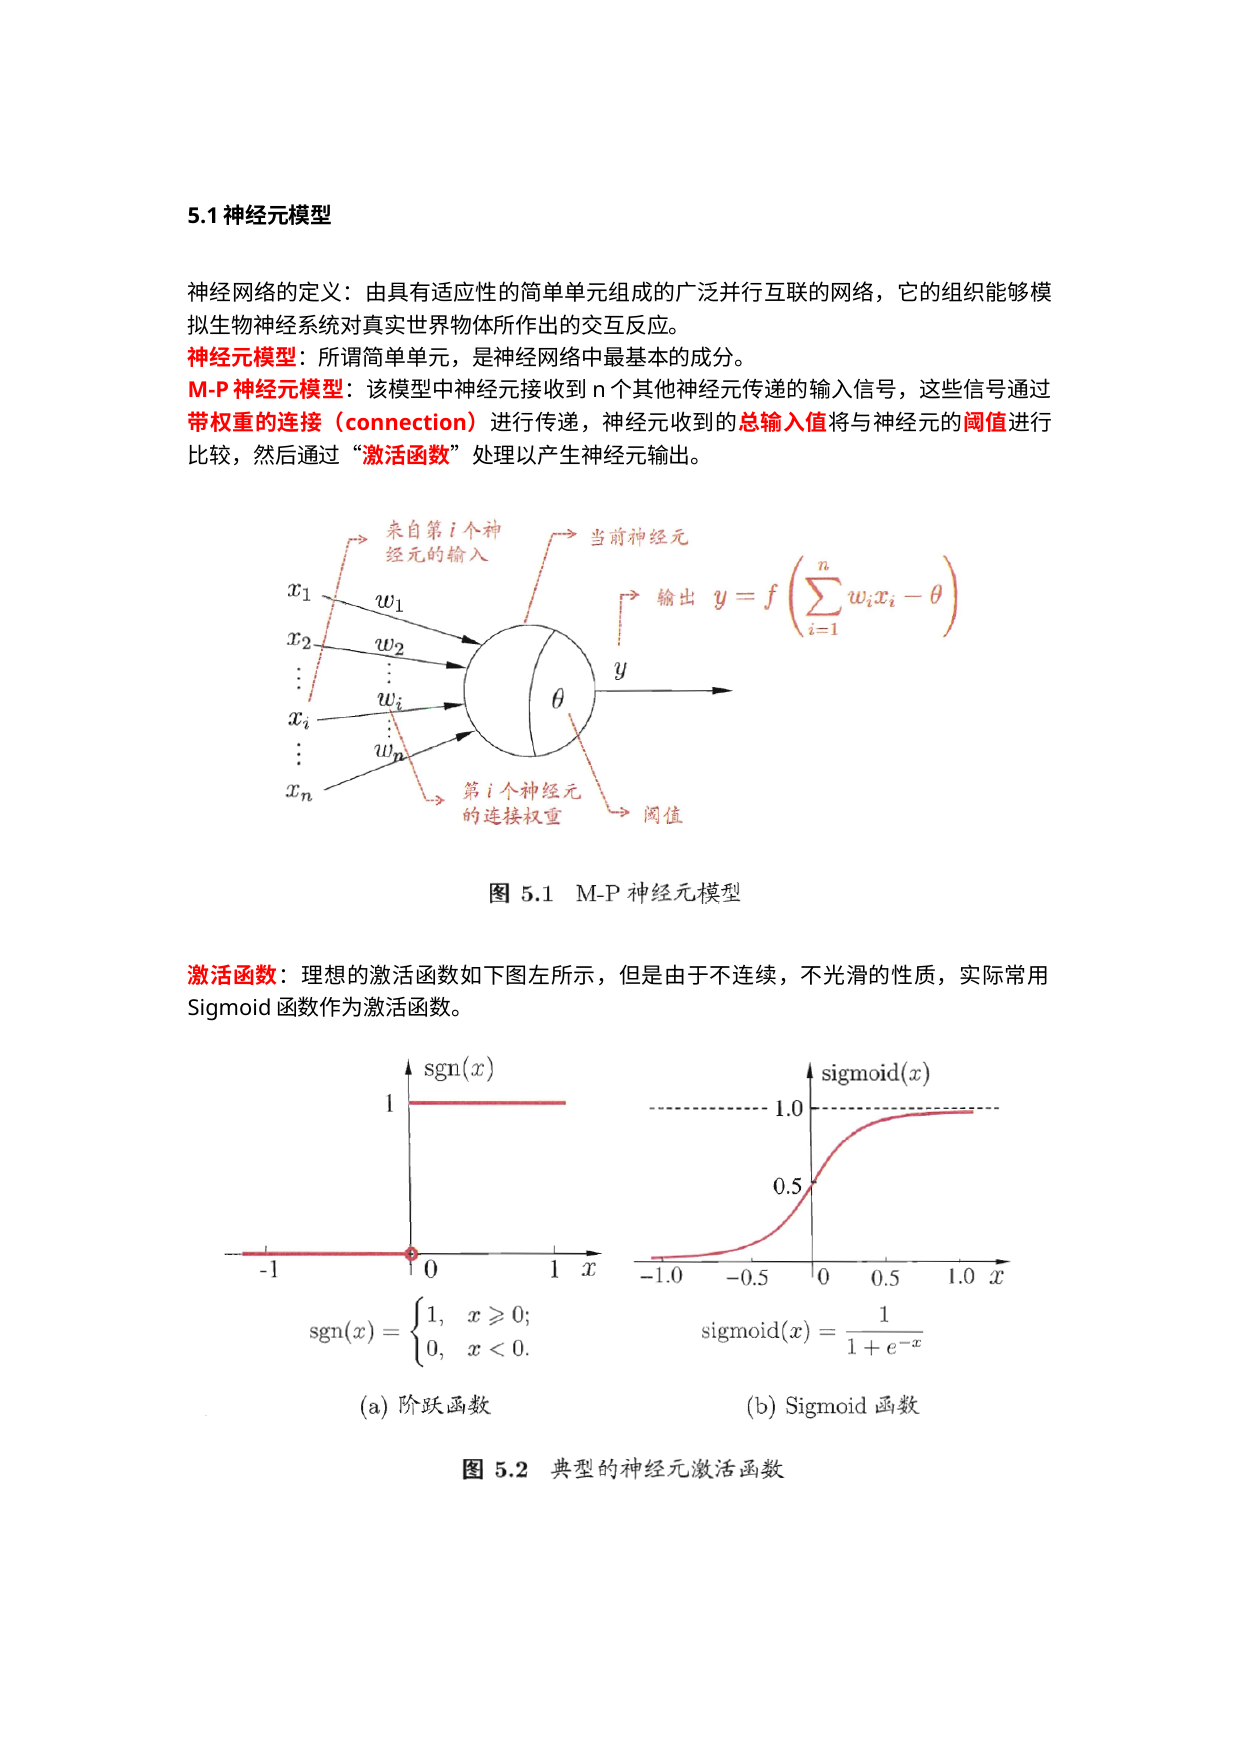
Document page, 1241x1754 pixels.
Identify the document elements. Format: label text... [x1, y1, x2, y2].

text M-P神经元模型：该模型中神经元接收到n个其他神经元传递的输入信号，这些信号通过带权重的连接（connection）进行传递，神经元收到的总输入值将与神经元的阈值进行比较，然后通过“激活函数”处理以产生神经元输出。 [187, 372, 1053, 469]
text 激活函数：理想的激活函数如下图左所示，但是由于不连续，不光滑的性质，实际常用Sigmoid函数作为激活函数。 [187, 957, 1053, 1022]
text 神经元模型：所谓简单单元，是神经网络中最基本的成分。 [187, 340, 1053, 372]
picture [187, 469, 1053, 936]
text 神经网络的定义：由具有适应性的简单单元组成的广泛并行互联的网络，它的组织能够模拟生物神经系统对真实世界物体所作出的交互反应。 [187, 275, 1053, 340]
picture [187, 1022, 1053, 1514]
subtitle 5.1神经元模型 [187, 197, 1053, 230]
